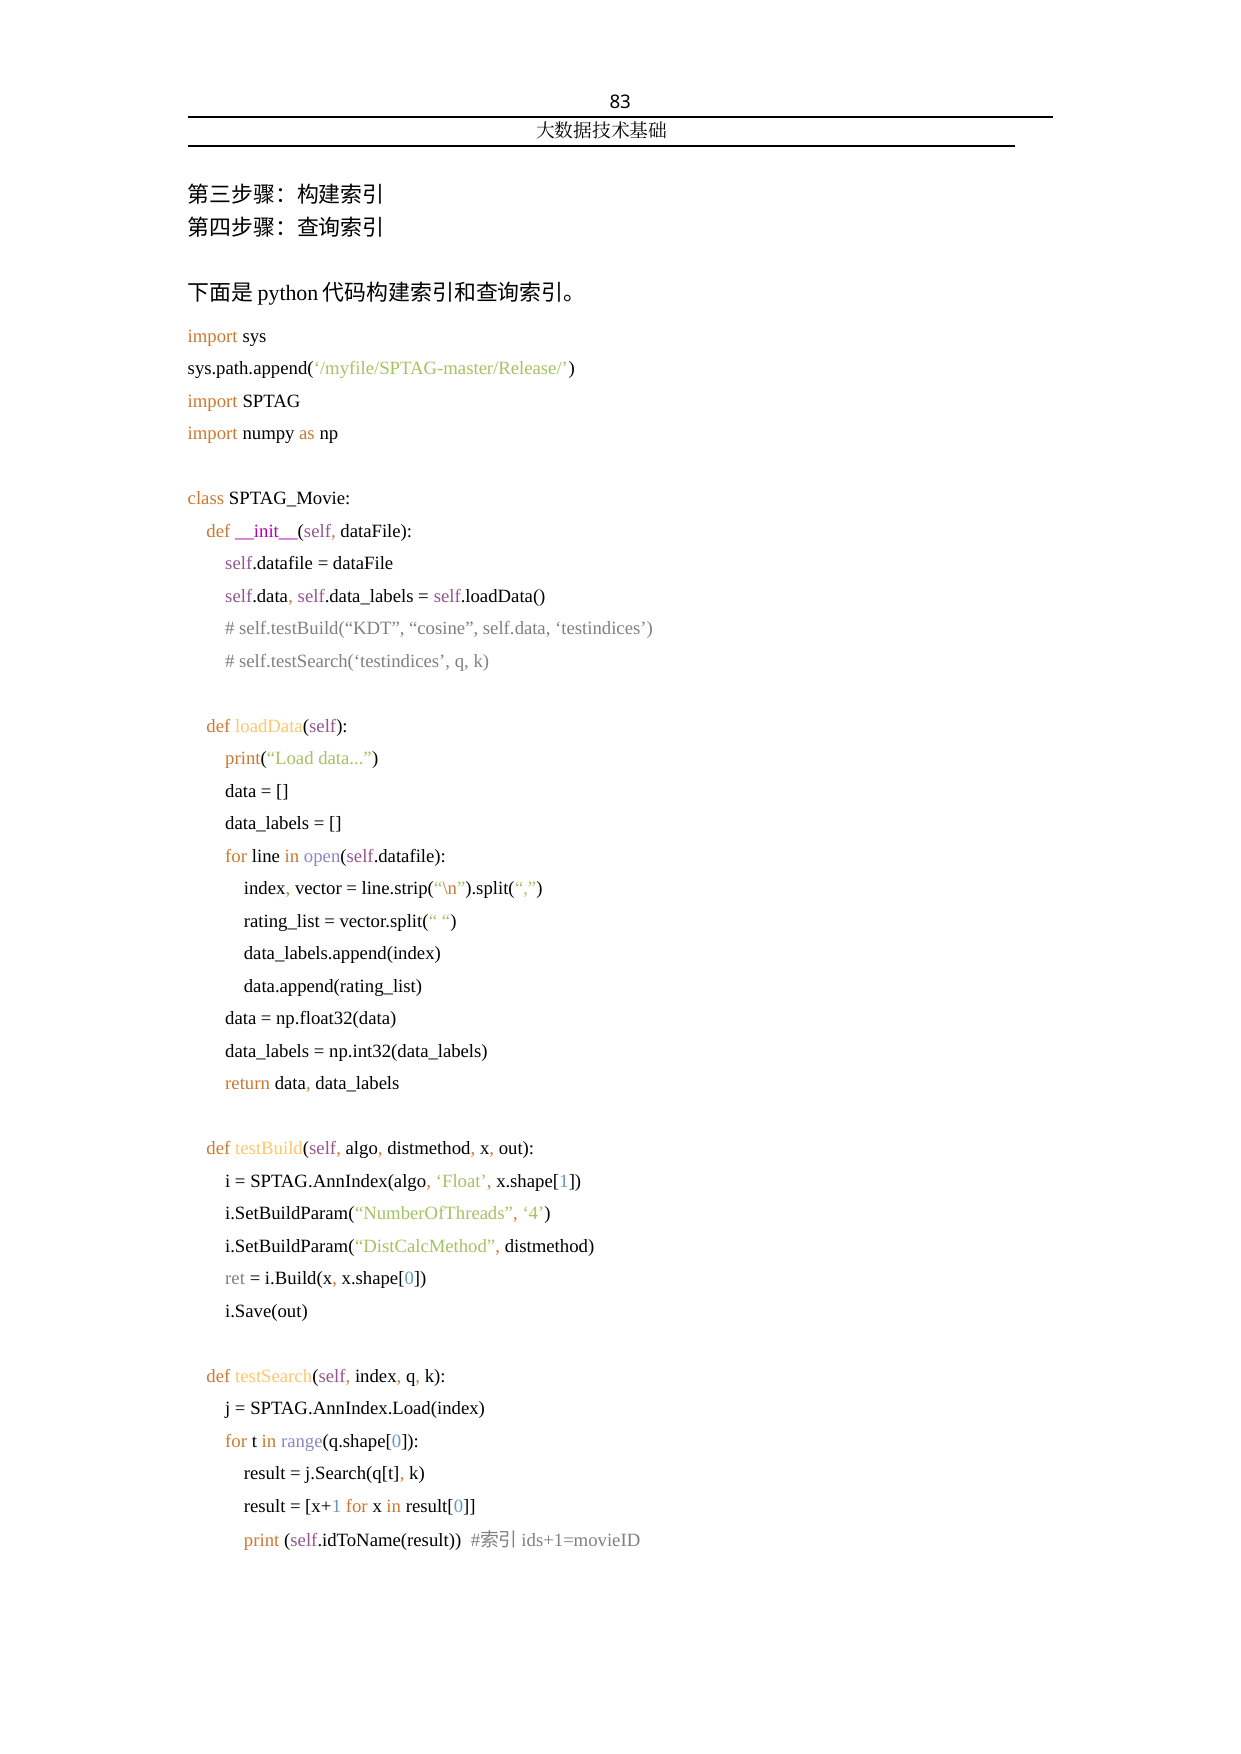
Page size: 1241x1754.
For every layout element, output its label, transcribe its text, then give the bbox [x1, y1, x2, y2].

list 第四步骤：查询索引 [187, 209, 1053, 242]
text 下面是python代码构建索引和查询索引。 [187, 274, 1053, 307]
list 第三步骤：构建索引 [187, 177, 1053, 209]
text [187, 319, 1053, 1554]
